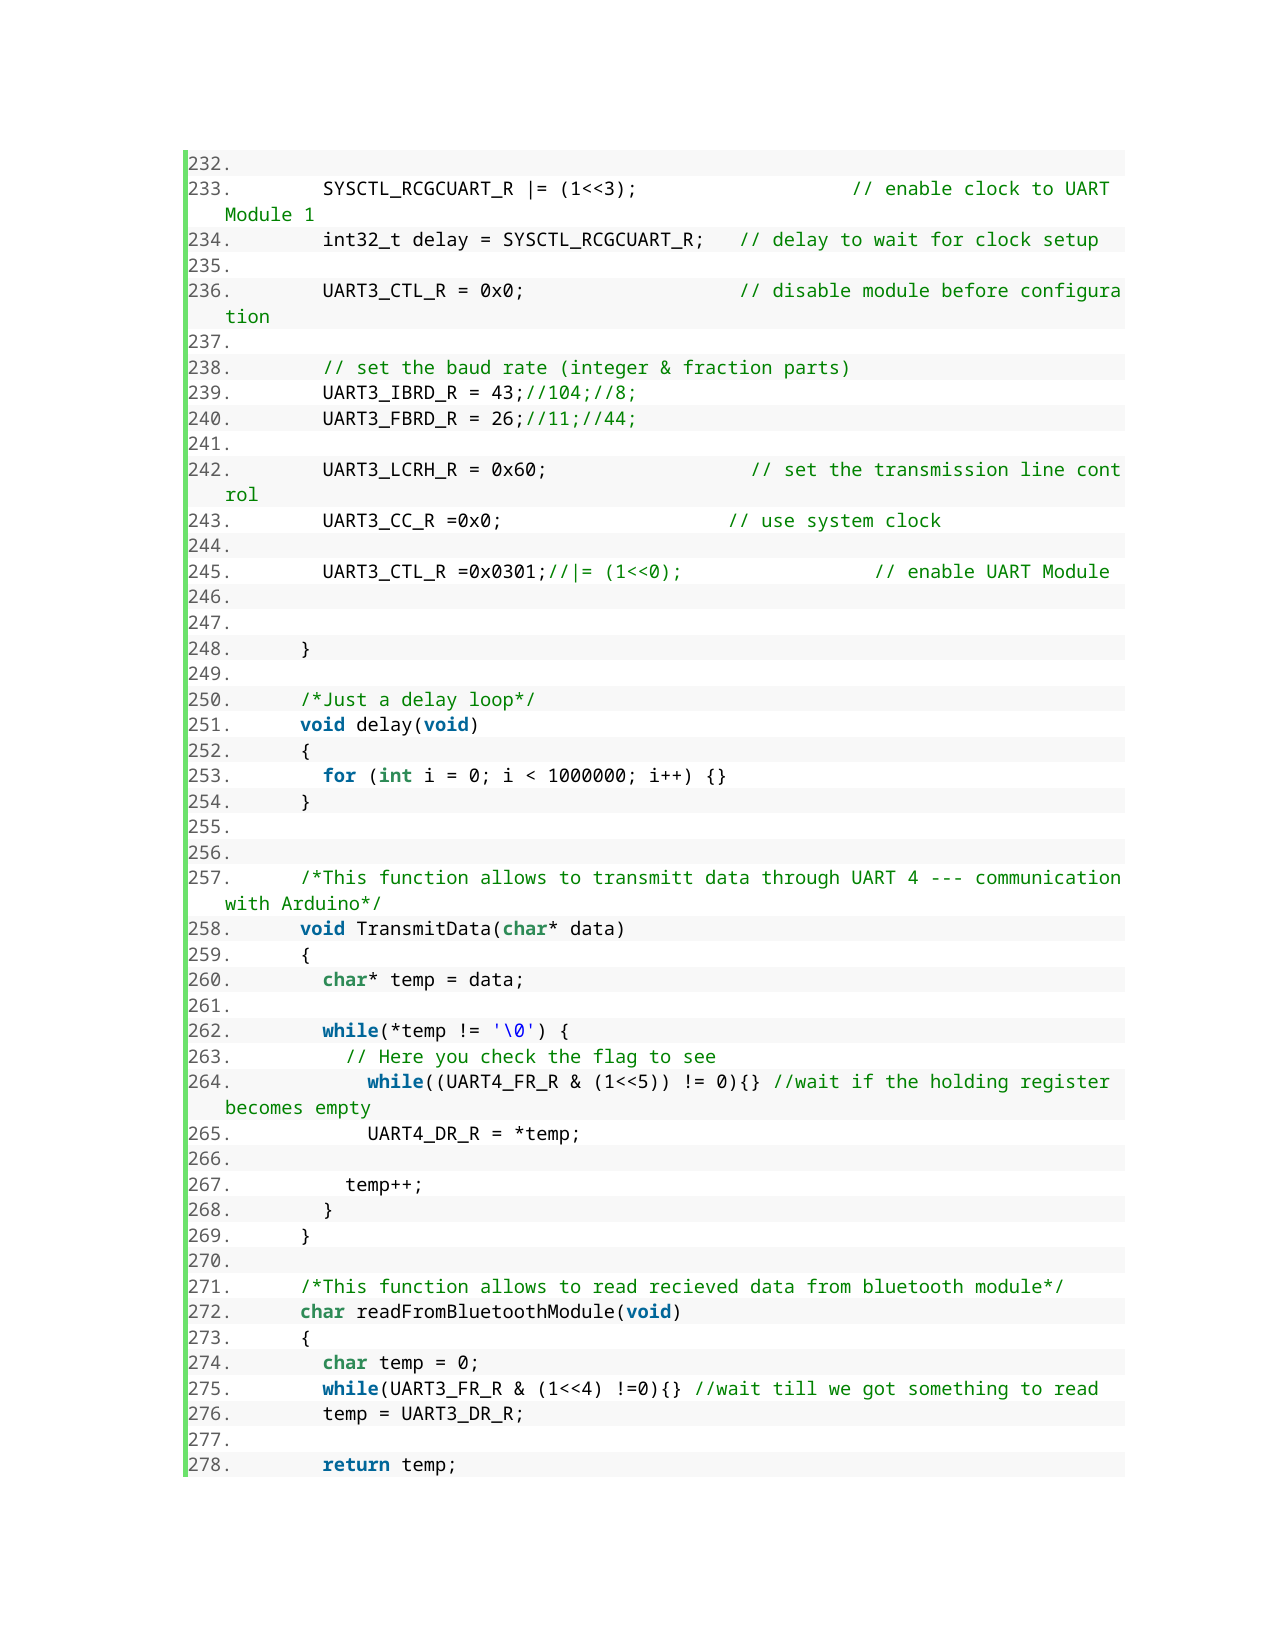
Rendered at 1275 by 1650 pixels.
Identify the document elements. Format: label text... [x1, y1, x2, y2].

list UART3_CTL_R =0x0301;//|= (1<<0); // enable UART Module [188, 558, 1125, 584]
list while(*temp != '\0') { [188, 1018, 1125, 1043]
list { [188, 737, 1125, 762]
list int32_t delay = SYSCTL_RCGCUART_R; // delay to wait for clock setup [188, 227, 1125, 252]
list } [188, 1222, 1125, 1247]
list UART3_IBRD_R = 43;//104;//8; [188, 380, 1125, 405]
list return temp; [188, 1452, 1125, 1477]
list { [188, 941, 1125, 967]
list UART3_CC_R =0x0; // use system clock [188, 507, 1125, 533]
list temp++; [188, 1171, 1125, 1196]
list SYSCTL_RCGCUART_R |= (1<<3); // enable clock to UART Module 1 [188, 176, 1125, 227]
list UART3_LCRH_R = 0x60; // set the transmission line control [188, 456, 1125, 507]
list while((UART4_FR_R & (1<<5)) != 0){} //wait if the holding register becomes empty [188, 1069, 1125, 1120]
list char* temp = data; [188, 967, 1125, 992]
list } [188, 788, 1125, 813]
list } [188, 635, 1125, 660]
list } [188, 1196, 1125, 1222]
list // Here you check the flag to see [188, 1043, 1125, 1069]
list for (int i = 0; i < 1000000; i++) {} [188, 762, 1125, 788]
list while(UART3_FR_R & (1<<4) !=0){} //wait till we got something to read [188, 1375, 1125, 1401]
list // set the baud rate (integer & fraction parts) [188, 354, 1125, 380]
list { [188, 1324, 1125, 1349]
list UART4_DR_R = *temp; [188, 1120, 1125, 1145]
list void TransmitData(char* data) [188, 916, 1125, 941]
list UART3_CTL_R = 0x0; // disable module before configuration [188, 278, 1125, 329]
list /*This function allows to read recieved data from bluetooth module*/ [188, 1273, 1125, 1298]
list char temp = 0; [188, 1349, 1125, 1375]
list UART3_FBRD_R = 26;//11;//44; [188, 405, 1125, 431]
list temp = UART3_DR_R; [188, 1401, 1125, 1426]
list /*Just a delay loop*/ [188, 686, 1125, 711]
list /*This function allows to transmitt data through UART 4 --- communication with Arduino*/ [188, 864, 1125, 916]
list void delay(void) [188, 711, 1125, 737]
list char readFromBluetoothModule(void) [188, 1298, 1125, 1324]
